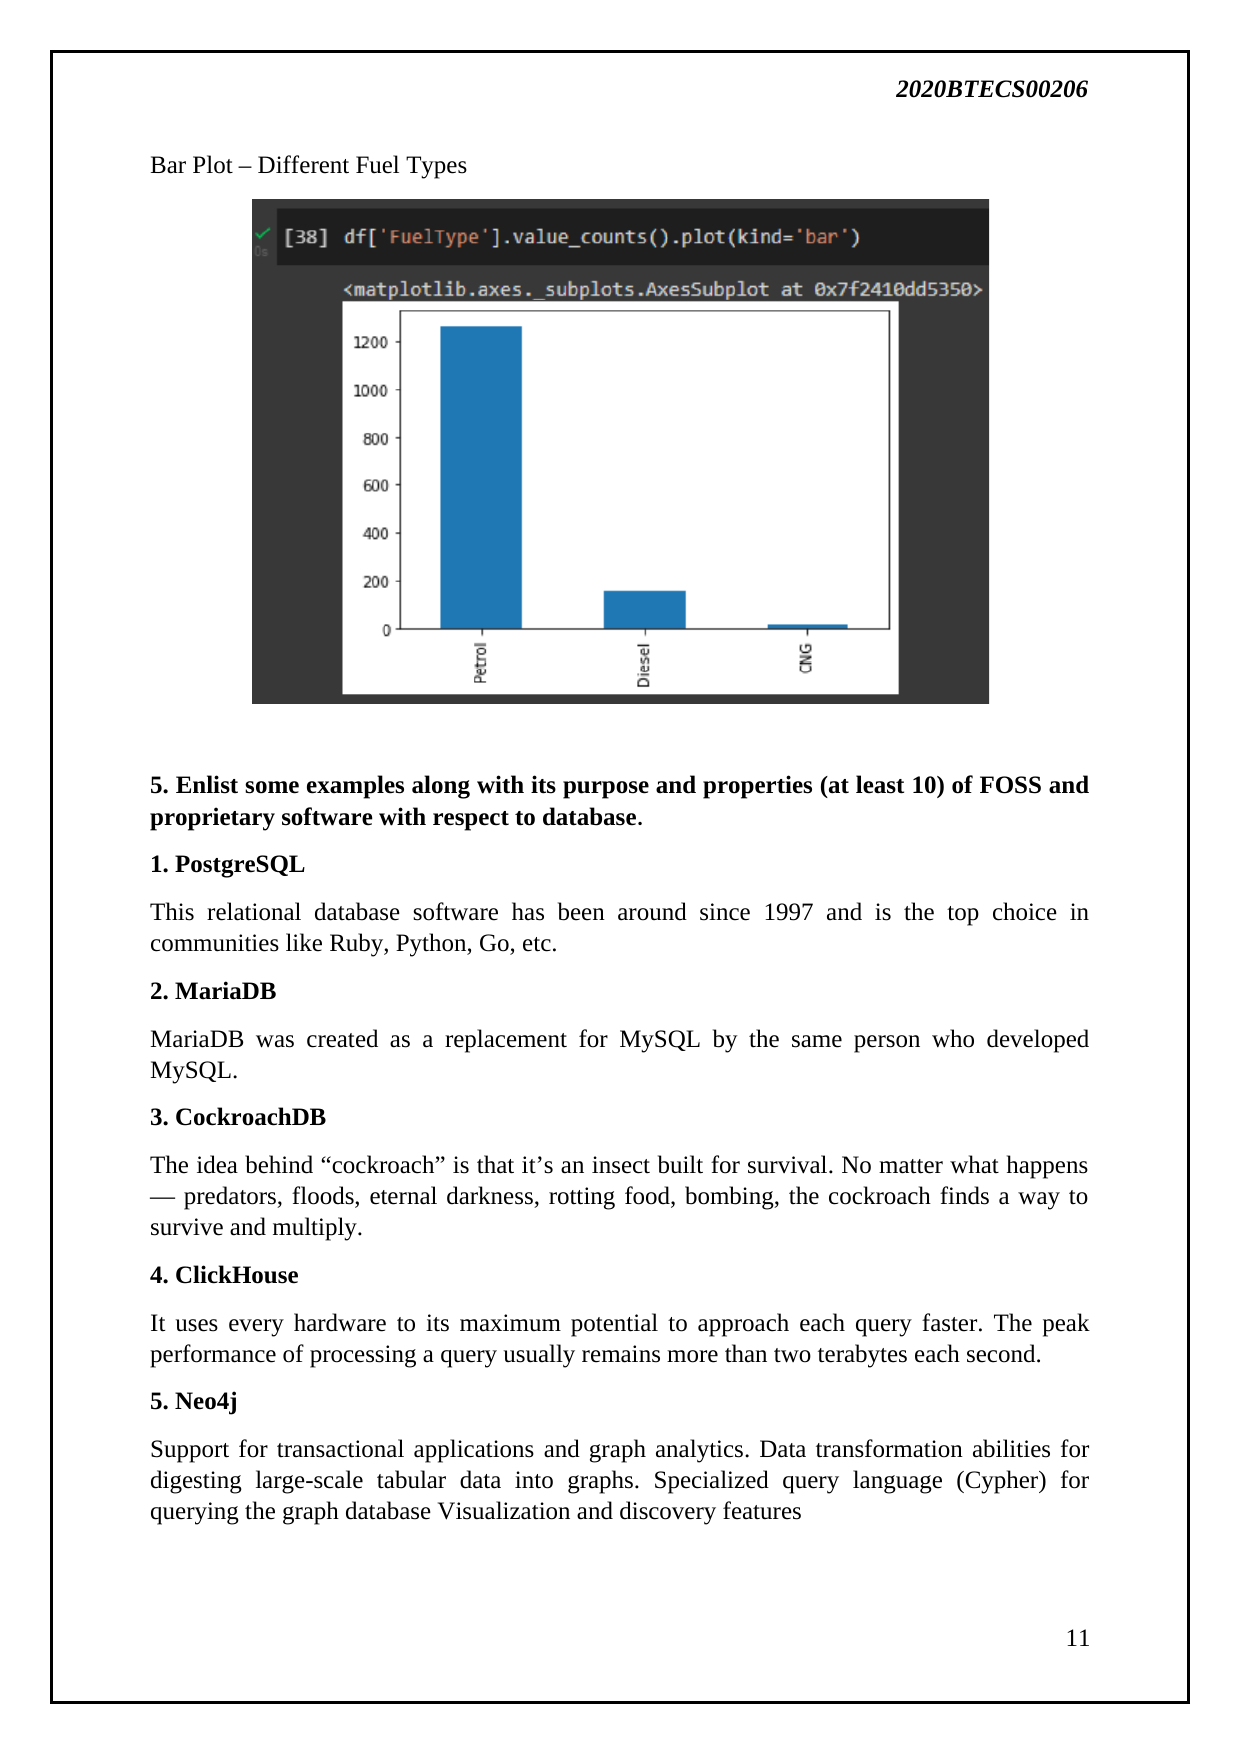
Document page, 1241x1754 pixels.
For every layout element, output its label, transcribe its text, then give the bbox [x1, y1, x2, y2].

text MariaDB was created as a replacement for MySQL by the same person who developed MySQL. [150, 1024, 1090, 1083]
text 5. Enlist some examples along with its purpose and properties (at least 10) of FOSS and proprietary software with respect to database. [150, 771, 1090, 831]
text 3. CockroachDB [150, 1102, 1090, 1131]
picture [251, 197, 990, 704]
text Support for transactional applications and graph analytics. Data transformation abilities for digesting large-scale tabular data into graphs. Specialized query language (Cypher) for querying the graph database Visualization and discovery features [150, 1434, 1090, 1525]
text The idea behind “cockroach” is that it’s an insect built for survival. No matter what happens — predators, floods, eternal darkness, rotting food, bombing, the cockroach finds a way to survive and multiply. [150, 1150, 1090, 1241]
text This relational database software has been around since 1997 and is the top choice in communities like Ruby, Python, Go, etc. [150, 897, 1090, 957]
text 2. MariaDB [150, 976, 1090, 1005]
text 1. PostgreSQL [150, 849, 1090, 878]
text It uses every hardware to its maximum potential to approach each query faster. The peak performance of processing a query usually remains more than two terabytes each second. [150, 1308, 1090, 1367]
text 4. ClickHouse [150, 1260, 1090, 1289]
text 5. Neo4j [150, 1386, 1090, 1415]
text Bar Plot – Different Fuel Types [150, 150, 1090, 179]
